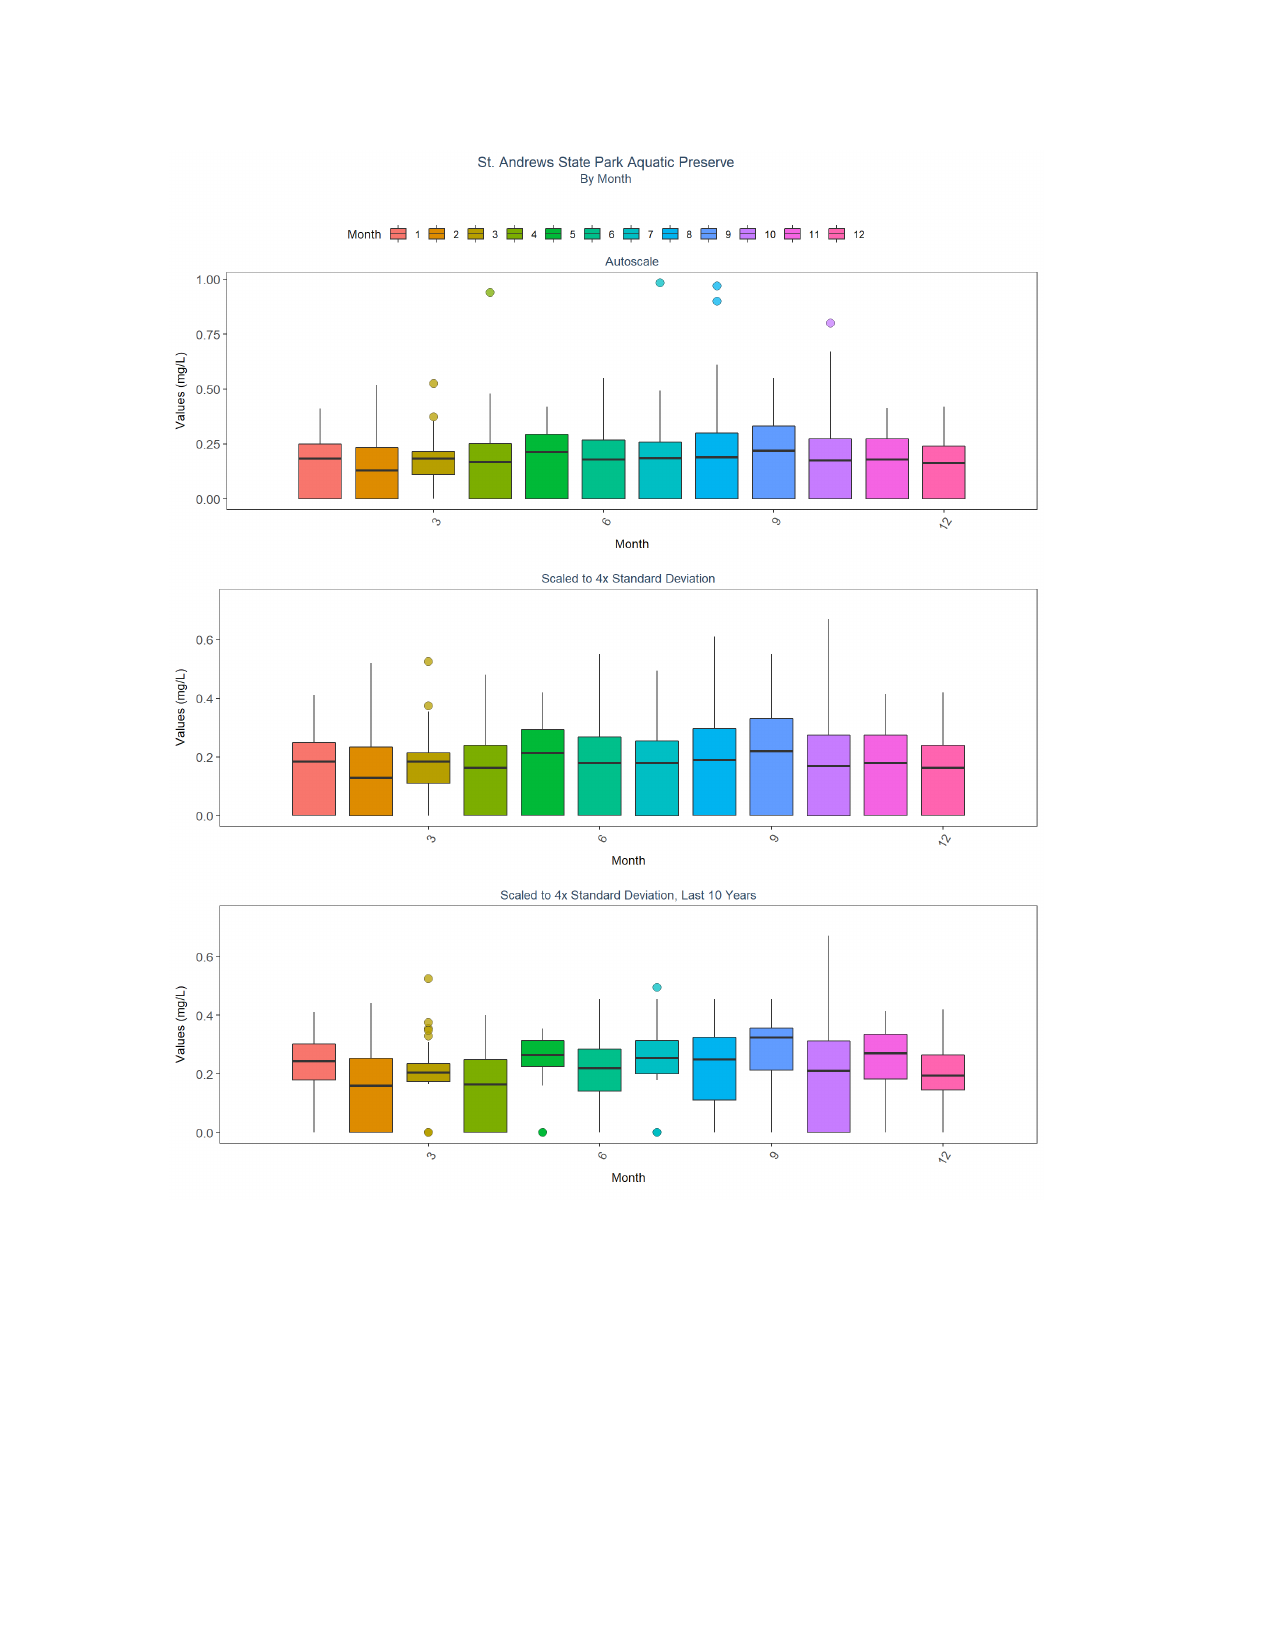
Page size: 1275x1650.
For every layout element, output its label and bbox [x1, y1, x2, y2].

picture [168, 150, 1044, 1200]
